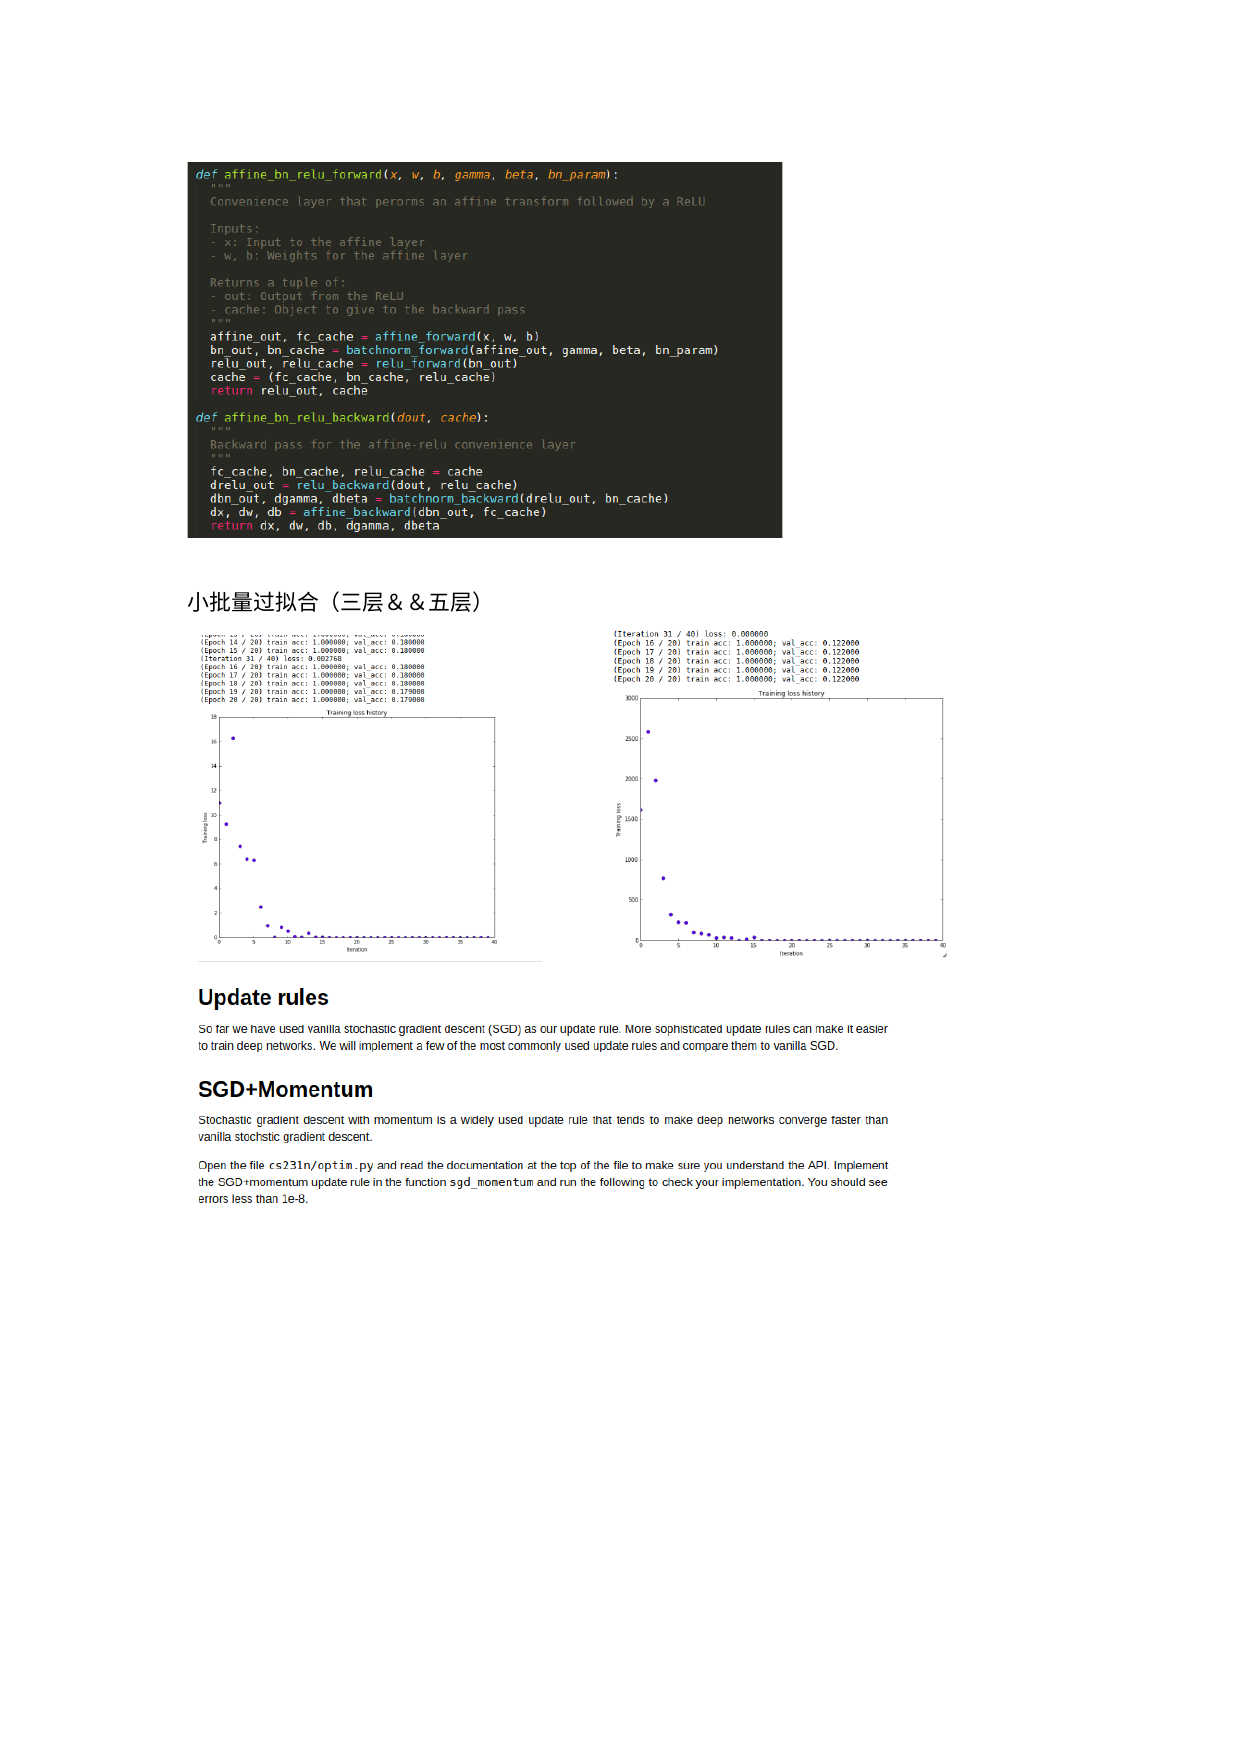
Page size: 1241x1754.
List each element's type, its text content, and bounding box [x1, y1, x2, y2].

picture [187, 635, 543, 962]
picture [187, 162, 783, 538]
picture [607, 629, 992, 962]
picture [187, 974, 891, 1208]
list 小批量过拟合（三层＆＆五层） [187, 584, 1053, 617]
